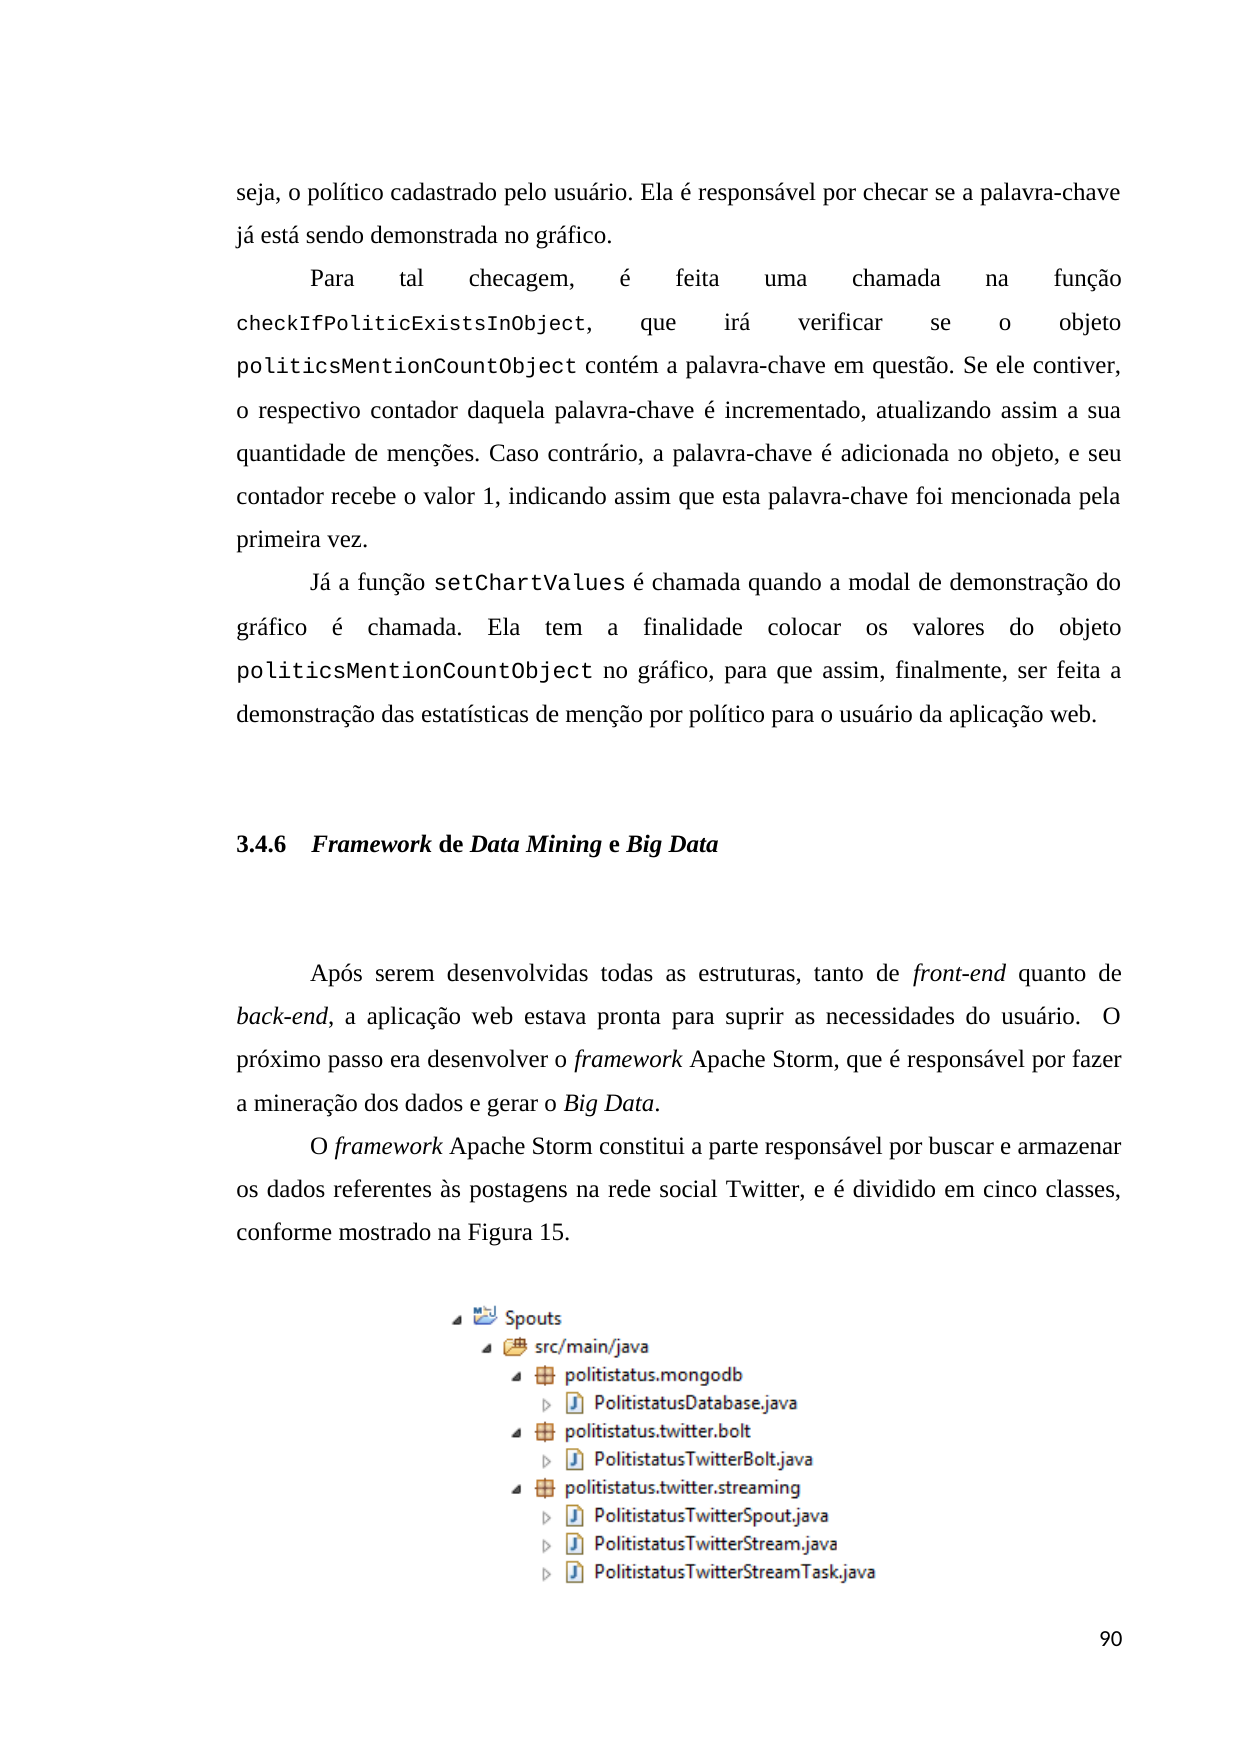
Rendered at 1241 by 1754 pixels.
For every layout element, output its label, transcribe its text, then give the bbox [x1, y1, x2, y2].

picture [446, 1303, 912, 1602]
subtitle Framework de Data Mining e Big Data [236, 829, 1122, 858]
text O framework Apache Storm constitui a parte responsável por buscar e armazenar os dados referentes às postagens na rede social Twitter, e é dividido em cinco classes, conforme mostrado na Figura 15. [236, 1131, 1122, 1246]
text Para tal checagem, é feita uma chamada na função checkIfPoliticExistsInObject, que irá verificar se o objeto politicsMentionCountObject contém a palavra-chave em questão. Se ele contiver, o respectivo contador daquela palavra-chave é incrementado, atualizando assim a sua quantidade de menções. Caso contrário, a palavra-chave é adicionada no objeto, e seu contador recebe o valor 1, indicando assim que esta palavra-chave foi mencionada pela primeira vez. [236, 263, 1122, 553]
text Após serem desenvolvidas todas as estruturas, tanto de front-end quanto de back-end, a aplicação web estava pronta para suprir as necessidades do usuário. O próximo passo era desenvolver o framework Apache Storm, que é responsável por fazer a mineração dos dados e gerar o Big Data. [236, 958, 1122, 1116]
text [236, 177, 1122, 249]
text Já a função setChartValues é chamada quando a modal de demonstração do gráfico é chamada. Ela tem a finalidade colocar os valores do objeto politicsMentionCountObject no gráfico, para que assim, finalmente, ser feita a demonstração das estatísticas de menção por político para o usuário da aplicação web. [236, 567, 1122, 728]
